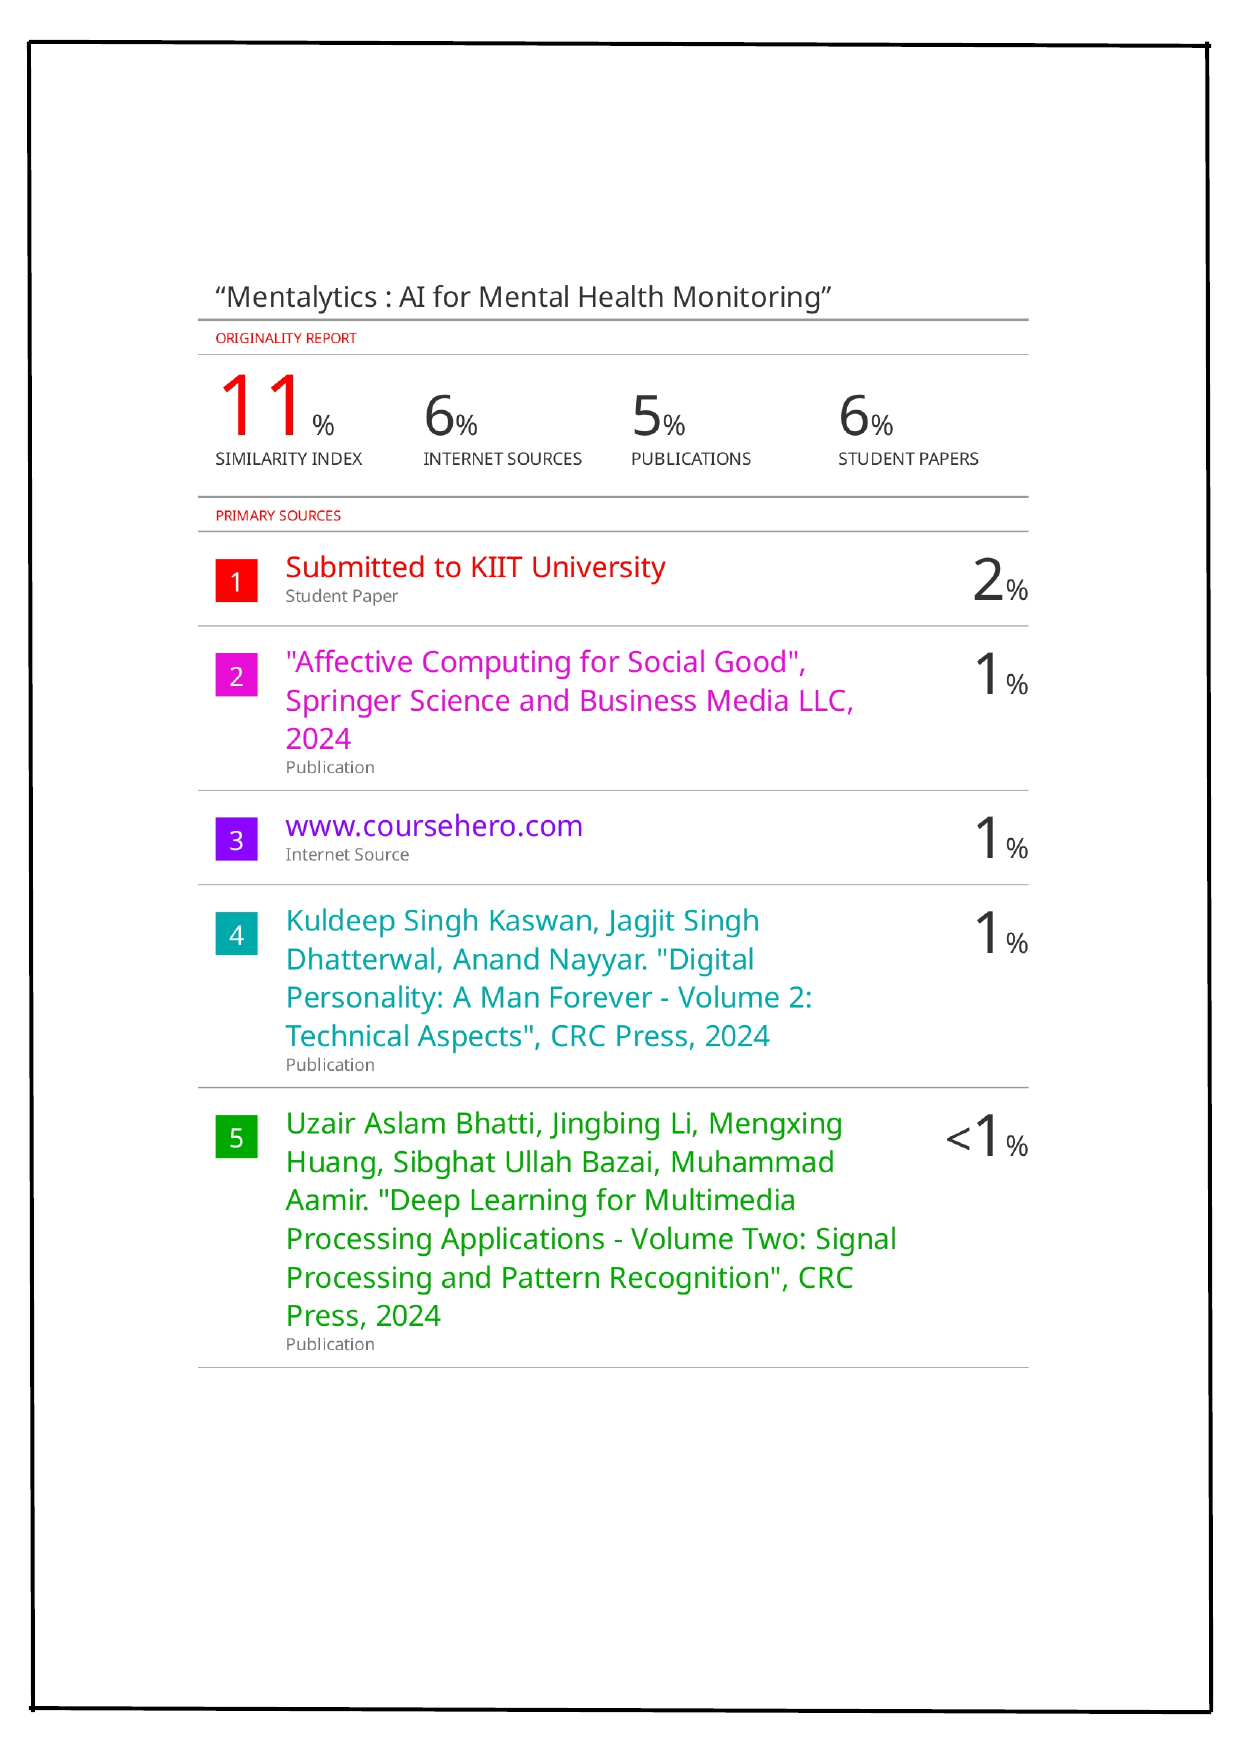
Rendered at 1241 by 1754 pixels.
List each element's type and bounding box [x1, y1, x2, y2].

picture [145, 234, 1096, 1464]
